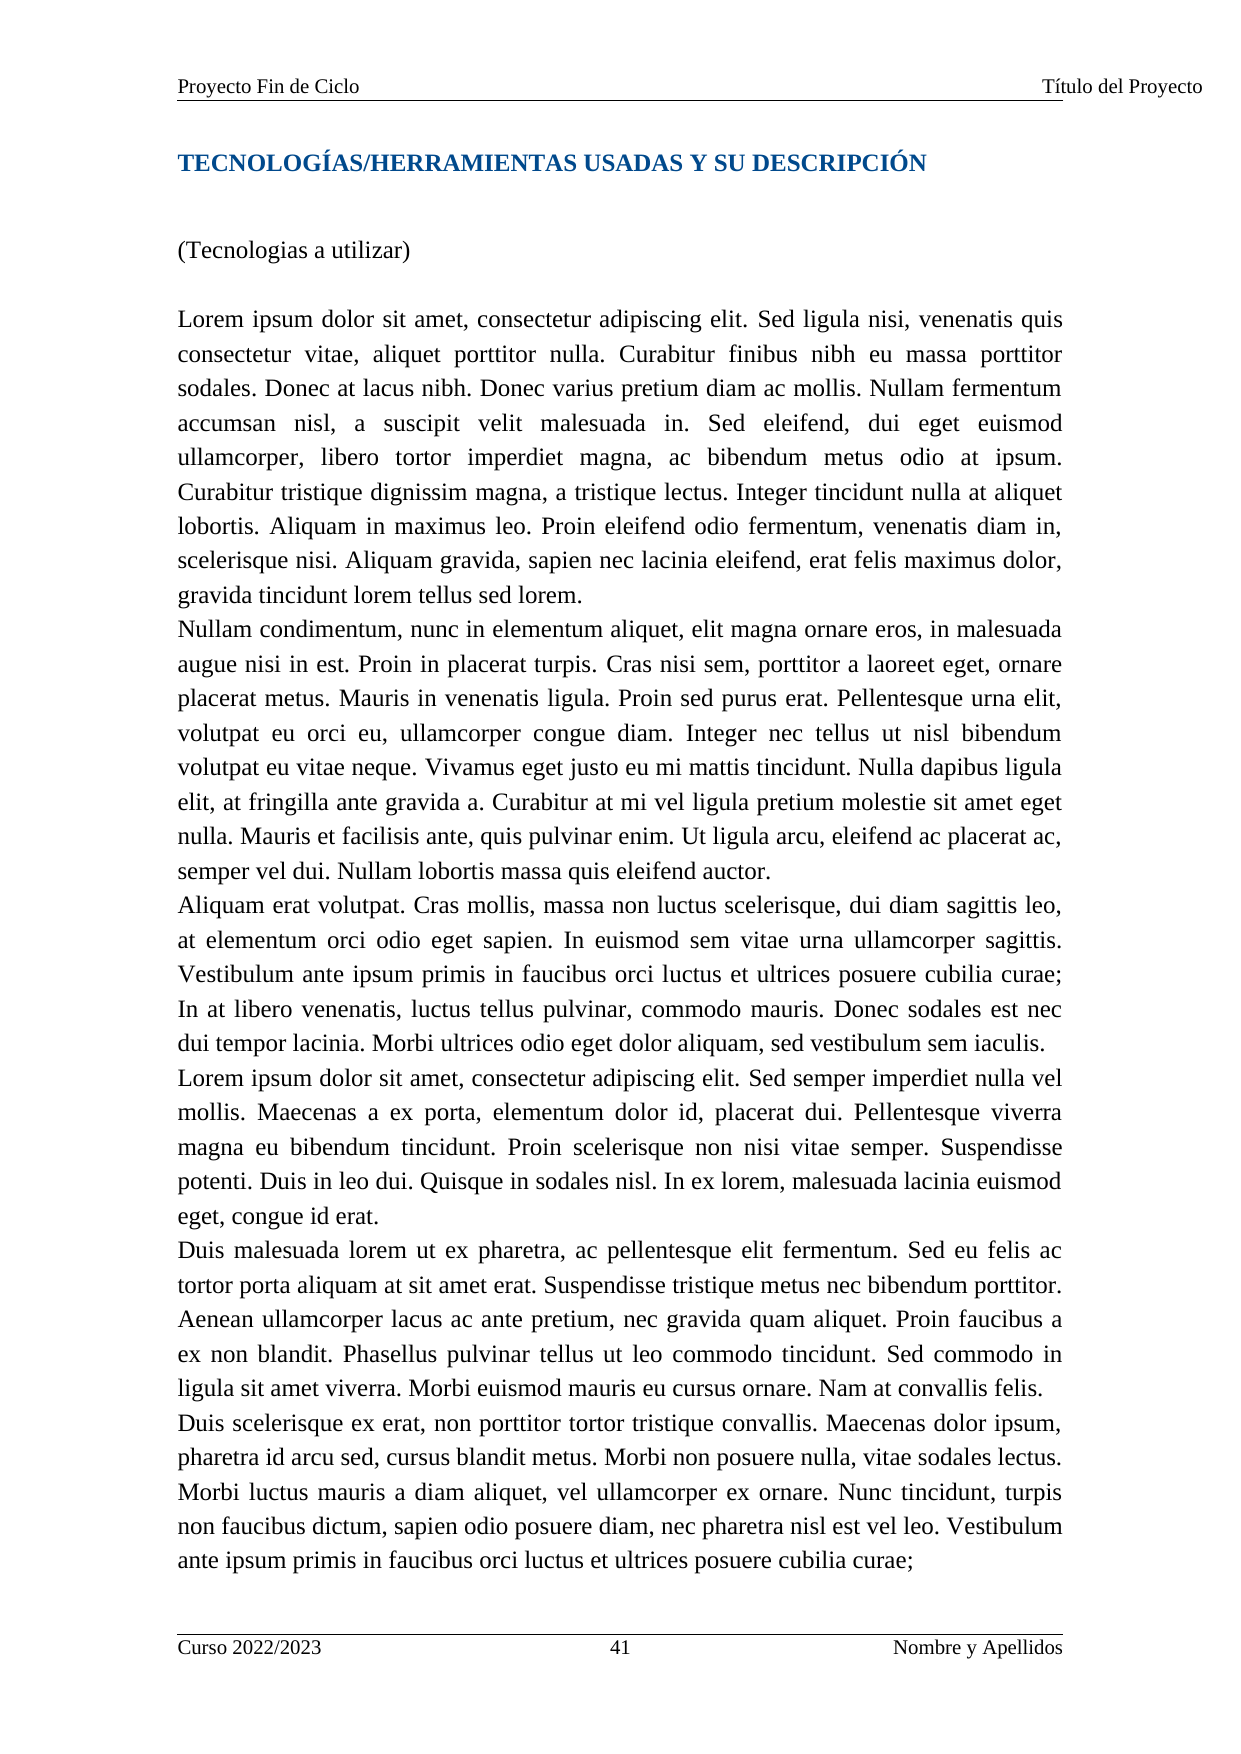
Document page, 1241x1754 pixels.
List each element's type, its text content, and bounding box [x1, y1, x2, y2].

text Duis scelerisque ex erat, non porttitor tortor tristique convallis. Maecenas dolor ipsum, pharetra id arcu sed, cursus blandit metus. Morbi non posuere nulla, vitae sodales lectus. Morbi luctus mauris a diam aliquet, vel ullamcorper ex ornare. Nunc tincidunt, turpis non faucibus dictum, sapien odio posuere diam, nec pharetra nisl est vel leo. Vestibulum ante ipsum primis in faucibus orci luctus et ultrices posuere cubilia curae; [177, 1408, 1063, 1574]
text Aliquam erat volutpat. Cras mollis, massa non luctus scelerisque, dui diam sagittis leo, at elementum orci odio eget sapien. In euismod sem vitae urna ullamcorper sagittis. Vestibulum ante ipsum primis in faucibus orci luctus et ultrices posuere cubilia curae; In at libero venenatis, luctus tellus pulvinar, commodo mauris. Donec sodales est nec dui tempor lacinia. Morbi ultrices odio eget dolor aliquam, sed vestibulum sem iaculis. [177, 890, 1063, 1057]
text (Tecnologias a utilizar) [177, 235, 1063, 264]
text Lorem ipsum dolor sit amet, consectetur adipiscing elit. Sed ligula nisi, venenatis quis consectetur vitae, aliquet porttitor nulla. Curabitur finibus nibh eu massa porttitor sodales. Donec at lacus nibh. Donec varius pretium diam ac mollis. Nullam fermentum accumsan nisl, a suscipit velit malesuada in. Sed eleifend, dui eget euismod ullamcorper, libero tortor imperdiet magna, ac bibendum metus odio at ipsum. Curabitur tristique dignissim magna, a tristique lectus. Integer tincidunt nulla at aliquet lobortis. Aliquam in maximus leo. Proin eleifend odio fermentum, venenatis diam in, scelerisque nisi. Aliquam gravida, sapien nec lacinia eleifend, erat felis maximus dolor, gravida tincidunt lorem tellus sed lorem. [177, 304, 1063, 609]
text Lorem ipsum dolor sit amet, consectetur adipiscing elit. Sed semper imperdiet nulla vel mollis. Maecenas a ex porta, elementum dolor id, placerat dui. Pellentesque viverra magna eu bibendum tincidunt. Proin scelerisque non nisi vitae semper. Suspendisse potenti. Duis in leo dui. Quisque in sodales nisl. In ex lorem, malesuada lacinia euismod eget, congue id erat. [177, 1063, 1063, 1229]
text Nullam condimentum, nunc in elementum aliquet, elit magna ornare eros, in malesuada augue nisi in est. Proin in placerat turpis. Cras nisi sem, porttitor a laoreet eget, ornare placerat metus. Mauris in venenatis ligula. Proin sed purus erat. Pellentesque urna elit, volutpat eu orci eu, ullamcorper congue diam. Integer nec tellus ut nisl bibendum volutpat eu vitae neque. Vivamus eget justo eu mi mattis tincidunt. Nulla dapibus ligula elit, at fringilla ante gravida a. Curabitur at mi vel ligula pretium molestie sit amet eget nulla. Mauris et facilisis ante, quis pulvinar enim. Ut ligula arcu, eleifend ac placerat ac, semper vel dui. Nullam lobortis massa quis eleifend auctor. [177, 614, 1063, 885]
text Duis malesuada lorem ut ex pharetra, ac pellentesque elit fermentum. Sed eu felis ac tortor porta aliquam at sit amet erat. Suspendisse tristique metus nec bibendum porttitor. Aenean ullamcorper lacus ac ante pretium, nec gravida quam aliquet. Proin faucibus a ex non blandit. Phasellus pulvinar tellus ut leo commodo tincidunt. Sed commodo in ligula sit amet viverra. Morbi euismod mauris eu cursus ornare. Nam at convallis felis. [177, 1235, 1063, 1402]
subtitle TECNOLOGÍAS/HERRAMIENTAS USADAS Y SU DESCRIPCIÓN [177, 148, 1063, 176]
